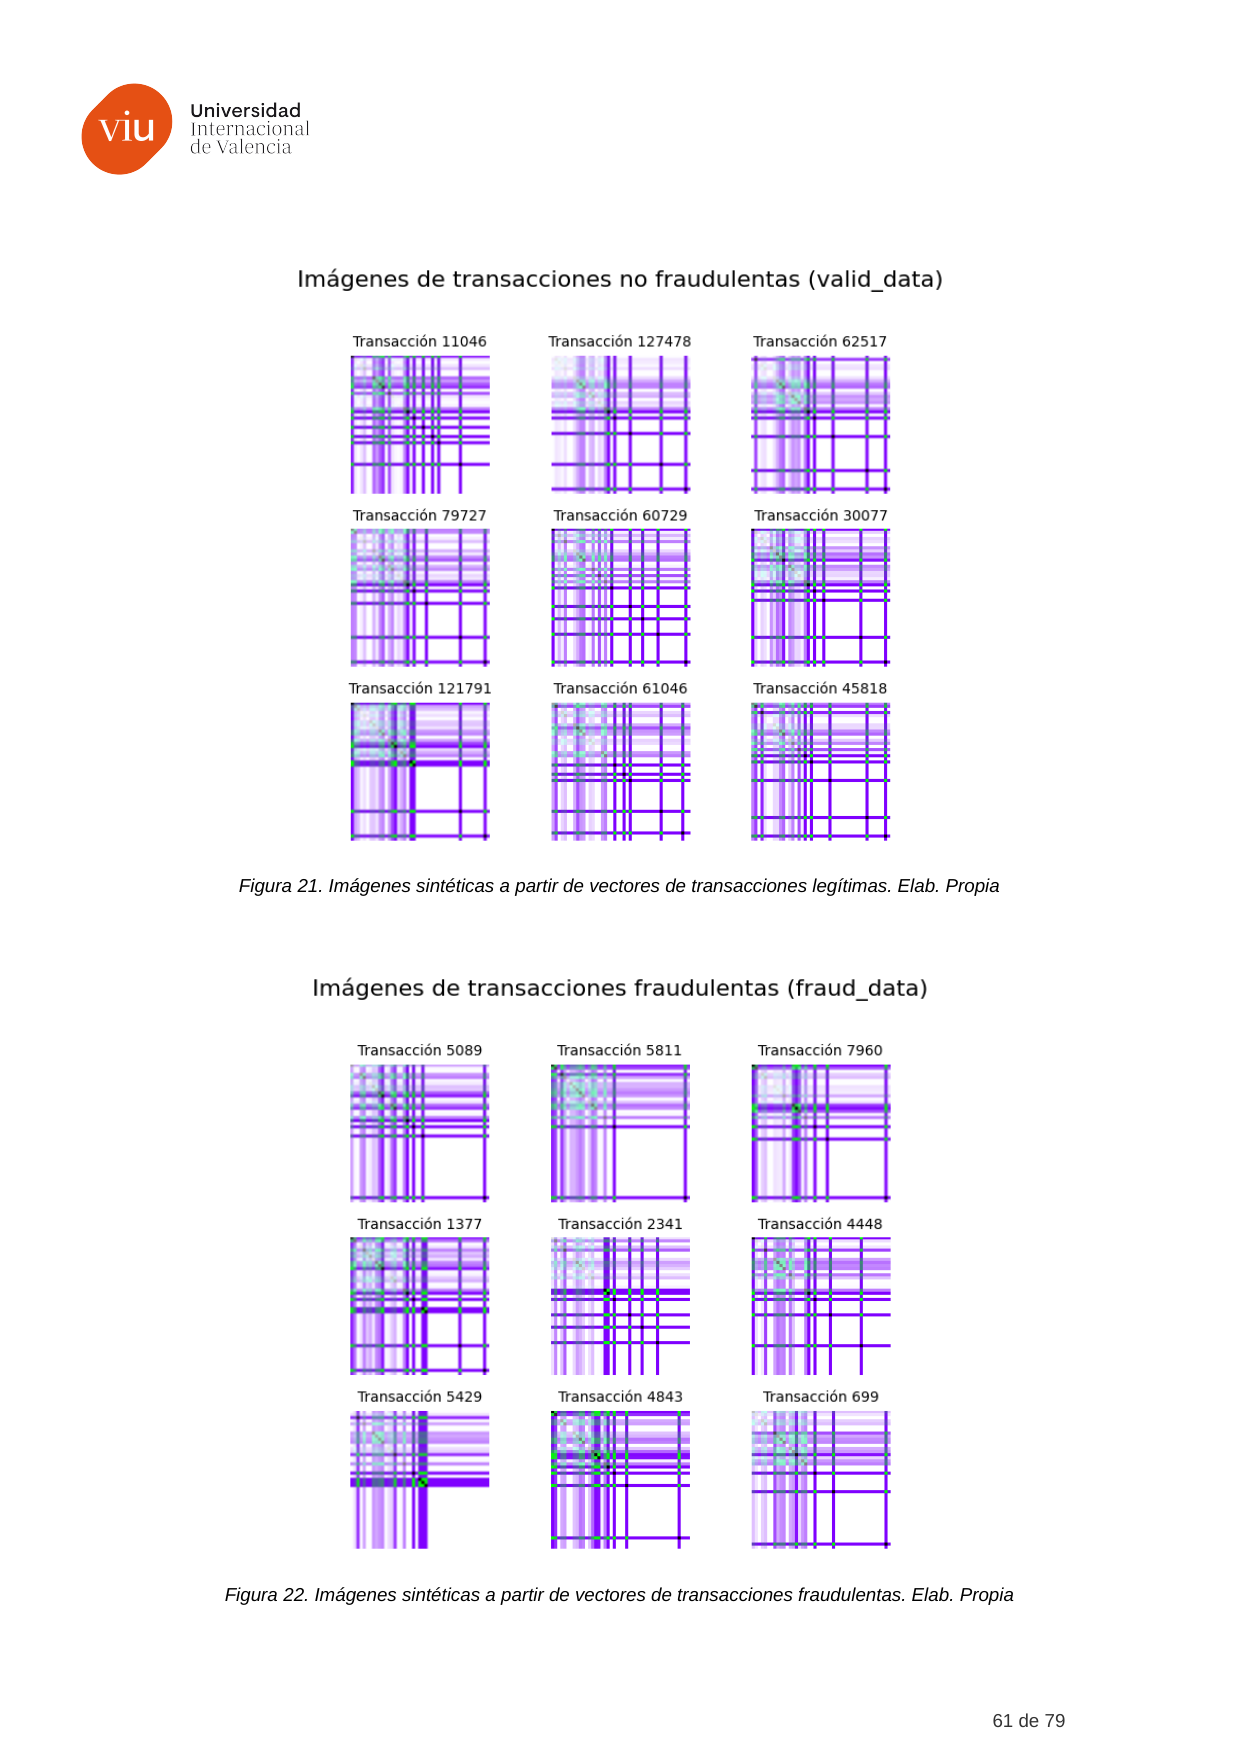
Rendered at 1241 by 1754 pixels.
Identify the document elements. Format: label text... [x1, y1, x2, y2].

text Figura 21. Imágenes sintéticas a partir de vectores de transacciones legítimas. Elab. Propia [177, 875, 1063, 896]
picture [60, 62, 330, 197]
picture [287, 259, 953, 851]
text Figura 22. Imágenes sintéticas a partir de vectores de transacciones fraudulentas. Elab. Propia [177, 1583, 1063, 1605]
picture [302, 968, 938, 1559]
